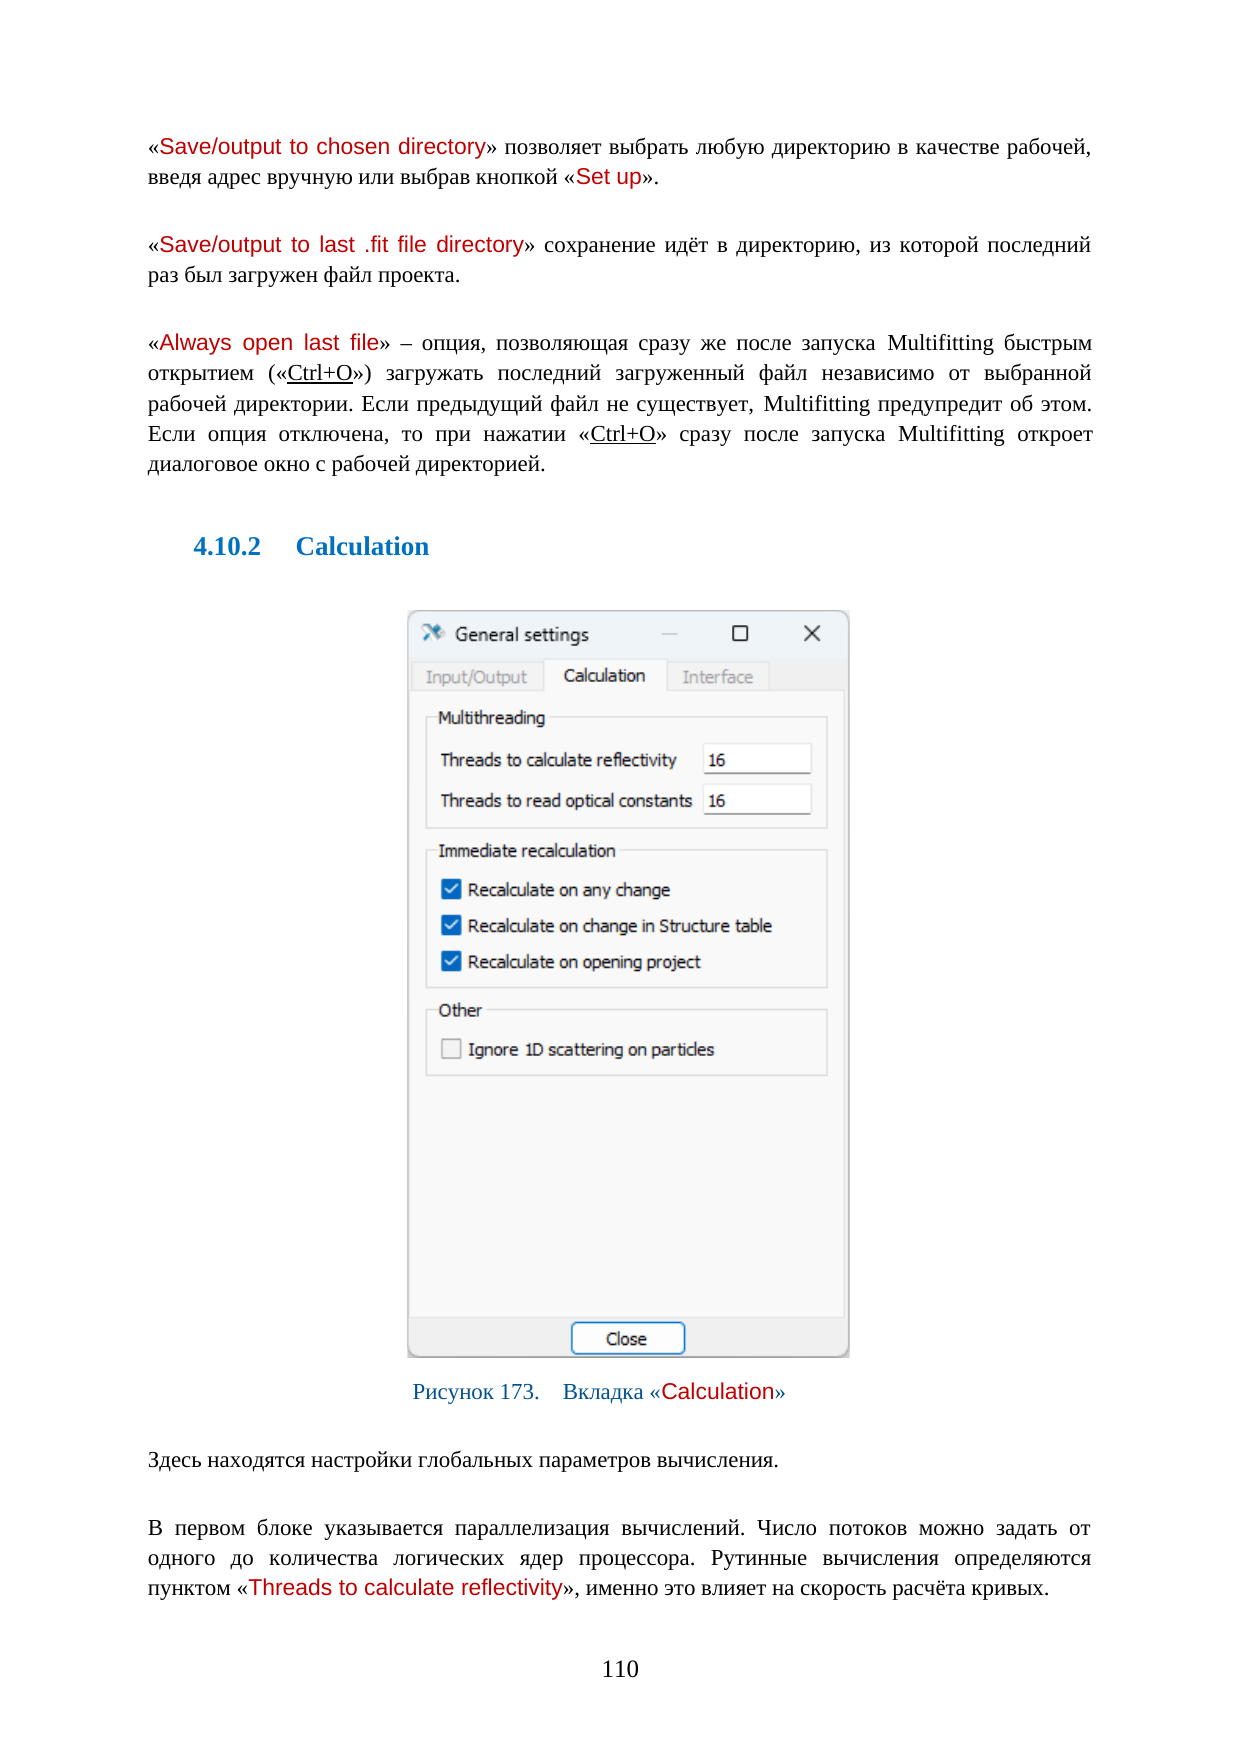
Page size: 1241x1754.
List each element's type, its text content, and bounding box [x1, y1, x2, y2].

subtitle Calculation [193, 530, 1093, 561]
text «Save/output to last .fit file directory» сохранение идёт в директорию, из которой последний раз был загружен файл проекта. [148, 231, 1093, 288]
text «Always open last file» – опция, позволяющая сразу же после запуска Multifitting быстрым открытием («Ctrl+O») загружать последний загруженный файл независимо от выбранной рабочей директории. Если предыдущий файл не существует, Multifitting предупредит об этом. Если опция отключена, то при нажатии «Ctrl+O» сразу после запуска Multifitting откроет диалоговое окно с рабочей директорией. [148, 329, 1093, 476]
picture [407, 610, 850, 1358]
text В первом блоке указывается параллелизация вычислений. Число потоков можно задать от одного до количества логических ядер процессора. Рутинные вычисления определяются пунктом «Threads to calculate reflectivity», именно это влияет на скорость расчёта кривых. [148, 1514, 1093, 1601]
text «Save/output to chosen directory» позволяет выбрать любую директорию в качестве рабочей, введя адрес вручную или выбрав кнопкой «Set up». [148, 133, 1093, 190]
text Здесь находятся настройки глобальных параметров вычисления. [148, 1446, 1093, 1472]
